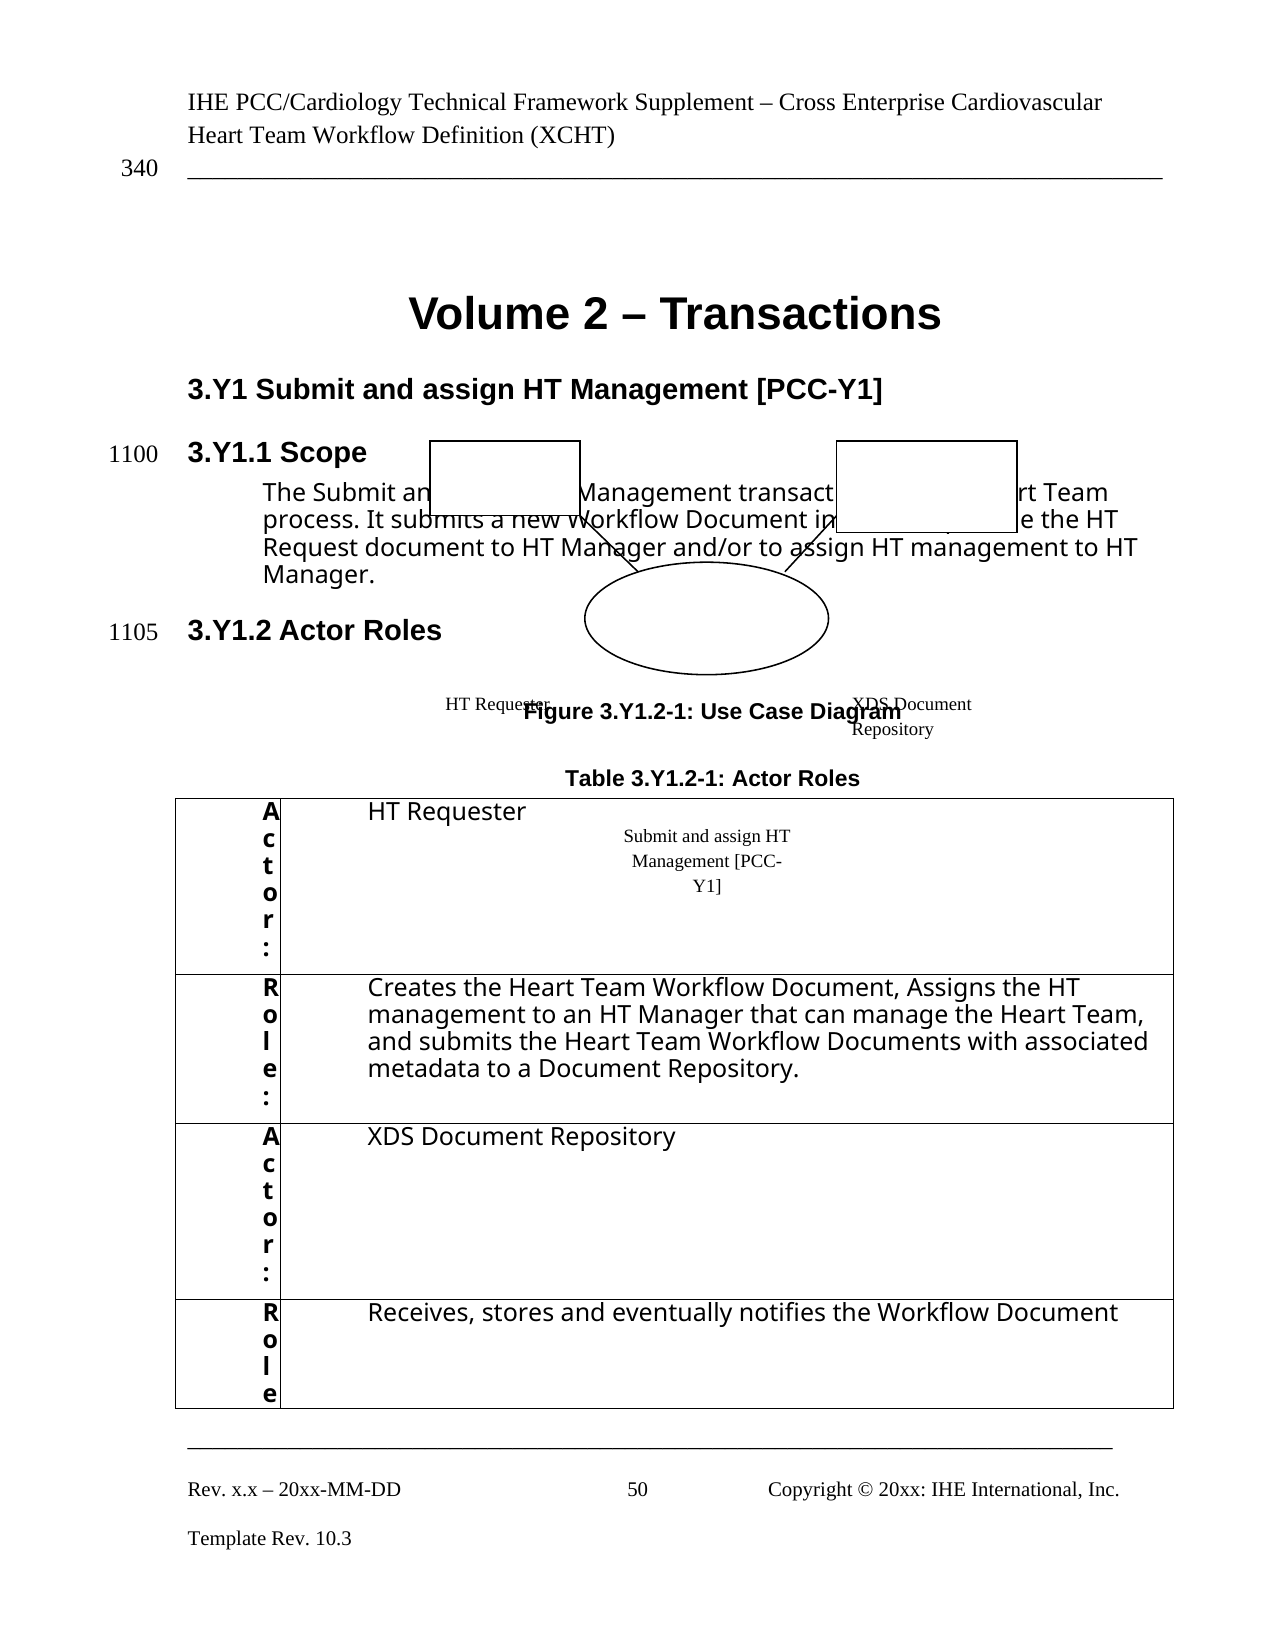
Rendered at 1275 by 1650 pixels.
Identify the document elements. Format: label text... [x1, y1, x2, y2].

table_cell Creates the Heart Team Workflow Document, Assigns the HT management to an HT Manager that can manage the Heart Team, and submits the Heart Team Workflow Documents with associated metadata to a Document Repository. [281, 975, 1173, 1123]
table_cell Role: [176, 975, 280, 1123]
title Figure 3.Y1.2-1: Use Case Diagram [262, 698, 1162, 725]
title Volume 2 – Transactions [187, 286, 1162, 339]
table_cell Actor: [176, 1124, 280, 1299]
subtitle 3.Y1.2 Actor Roles [187, 613, 599, 647]
table_header HT Requester [281, 799, 1173, 974]
subtitle 3.Y1 Submit and assign HT Management [PCC-Y1] [187, 372, 1162, 405]
text The Submit and assign HT Management transaction starts a Heart Team process. It submits a new Workflow Document in order to provide the HT Request document to HT Manager and/or to assign HT management to HT Manager. [262, 480, 635, 588]
subtitle 3.Y1.1 Scope [187, 435, 1162, 469]
subtitle 3.Y1.2 Actor Roles [815, 613, 1162, 647]
table_cell XDS Document Repository [281, 1124, 1173, 1299]
text The Submit and assign HT Management transaction starts a Heart Team process. It submits a new Workflow Document in order to provide the HT Request document to HT Manager and/or to assign HT management to HT Manager. [581, 480, 1162, 588]
title Table 3.Y1.2-1: Actor Roles [262, 764, 1162, 792]
table_cell Role: [176, 1300, 280, 1408]
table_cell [281, 1300, 1173, 1408]
table_header Actor: [176, 799, 280, 974]
